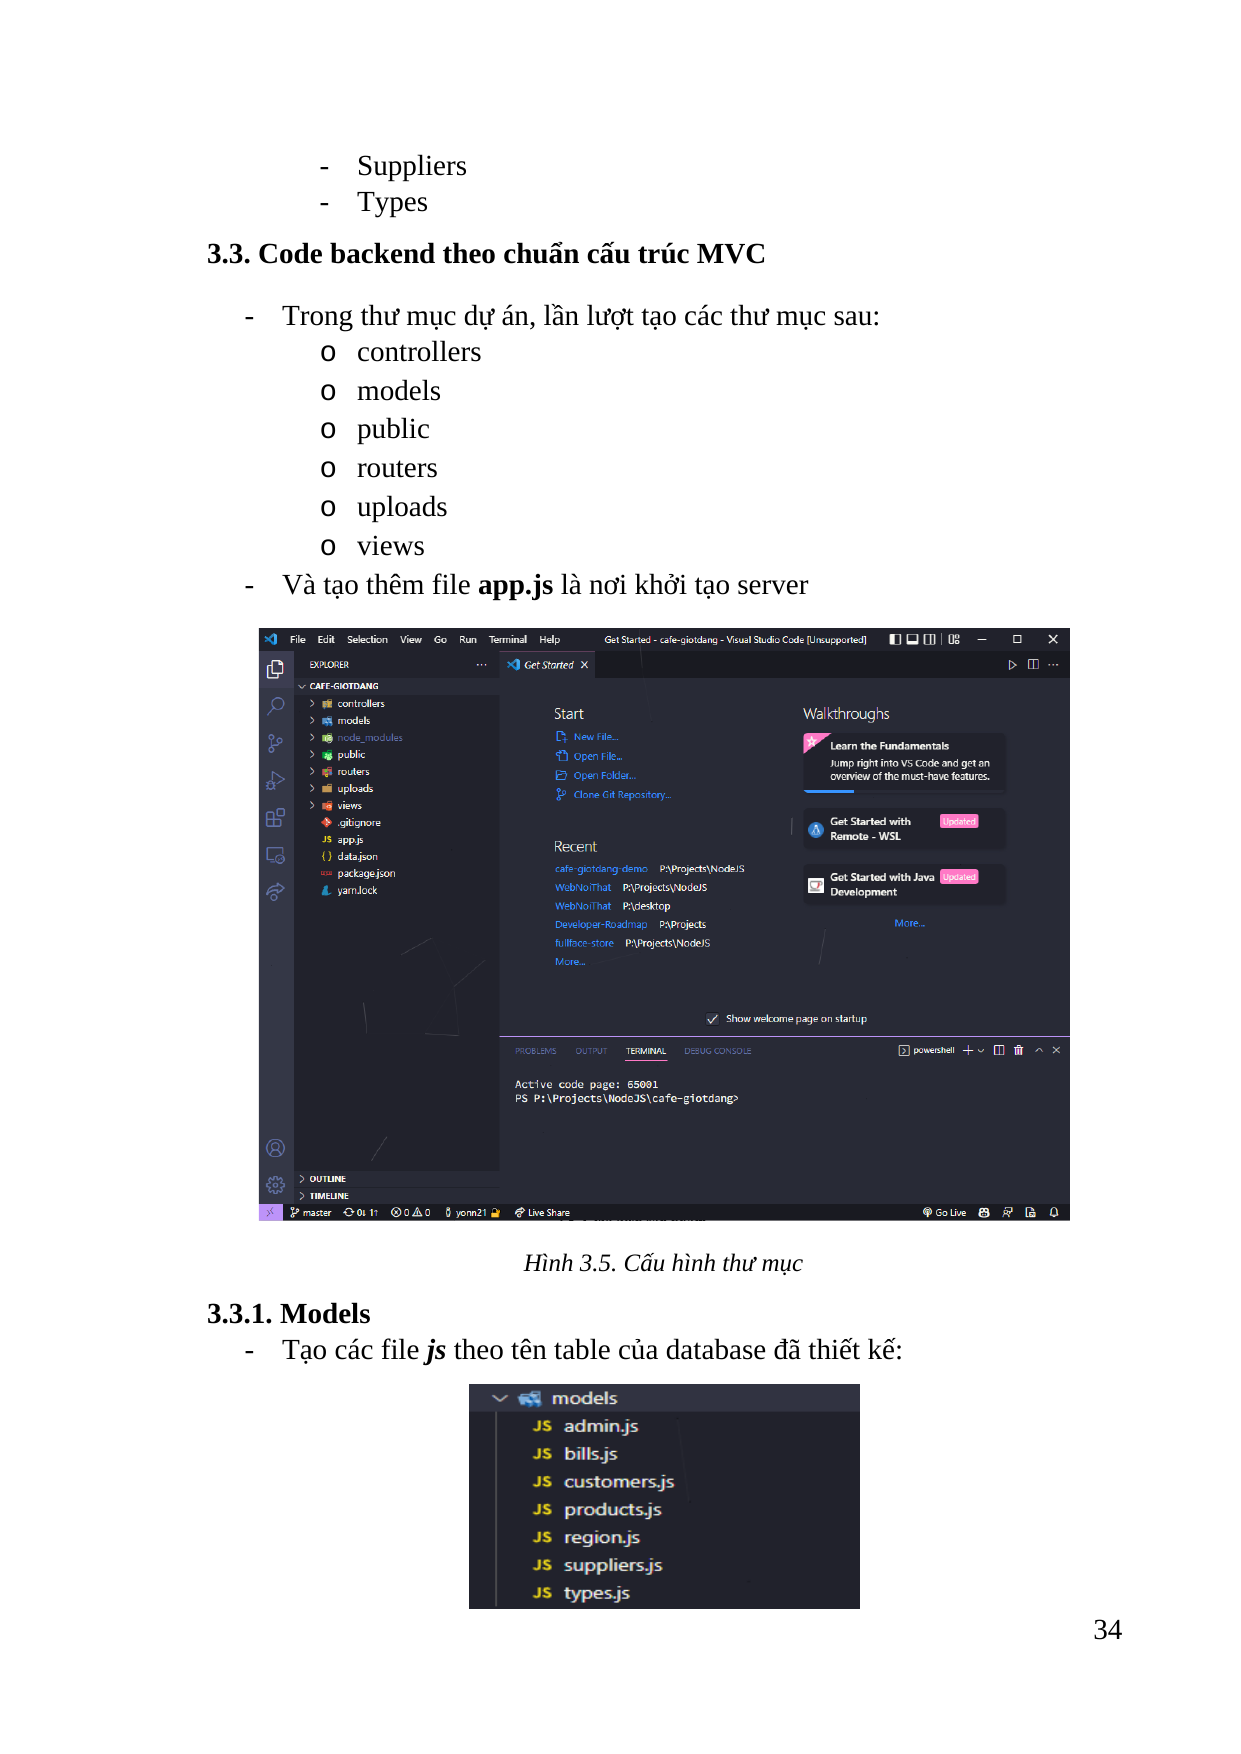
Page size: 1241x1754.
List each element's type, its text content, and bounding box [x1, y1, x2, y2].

list views [319, 528, 1122, 564]
list uploads [319, 489, 1122, 525]
picture [258, 628, 1070, 1221]
list Tạo các file js theo tên table của database đã thiết kế: [244, 1332, 1122, 1365]
subtitle 3.3.1. Models [207, 1296, 1122, 1329]
picture [469, 1384, 860, 1609]
list Types [319, 184, 1122, 217]
list Trong thư mục dự án, lần lượt tạo các thư mục sau: [244, 298, 1122, 331]
list routers [319, 451, 1122, 487]
list public [319, 412, 1122, 448]
list Suppliers [319, 148, 1122, 181]
list models [319, 373, 1122, 409]
text Hình 3.5. Cấu hình thư mục [207, 1248, 1122, 1277]
list Và tạo thêm file app.js là nơi khởi tạo server [244, 567, 1122, 601]
subtitle 3.3. Code backend theo chuẩn cấu trúc MVC [207, 237, 1122, 270]
list controllers [319, 334, 1122, 370]
